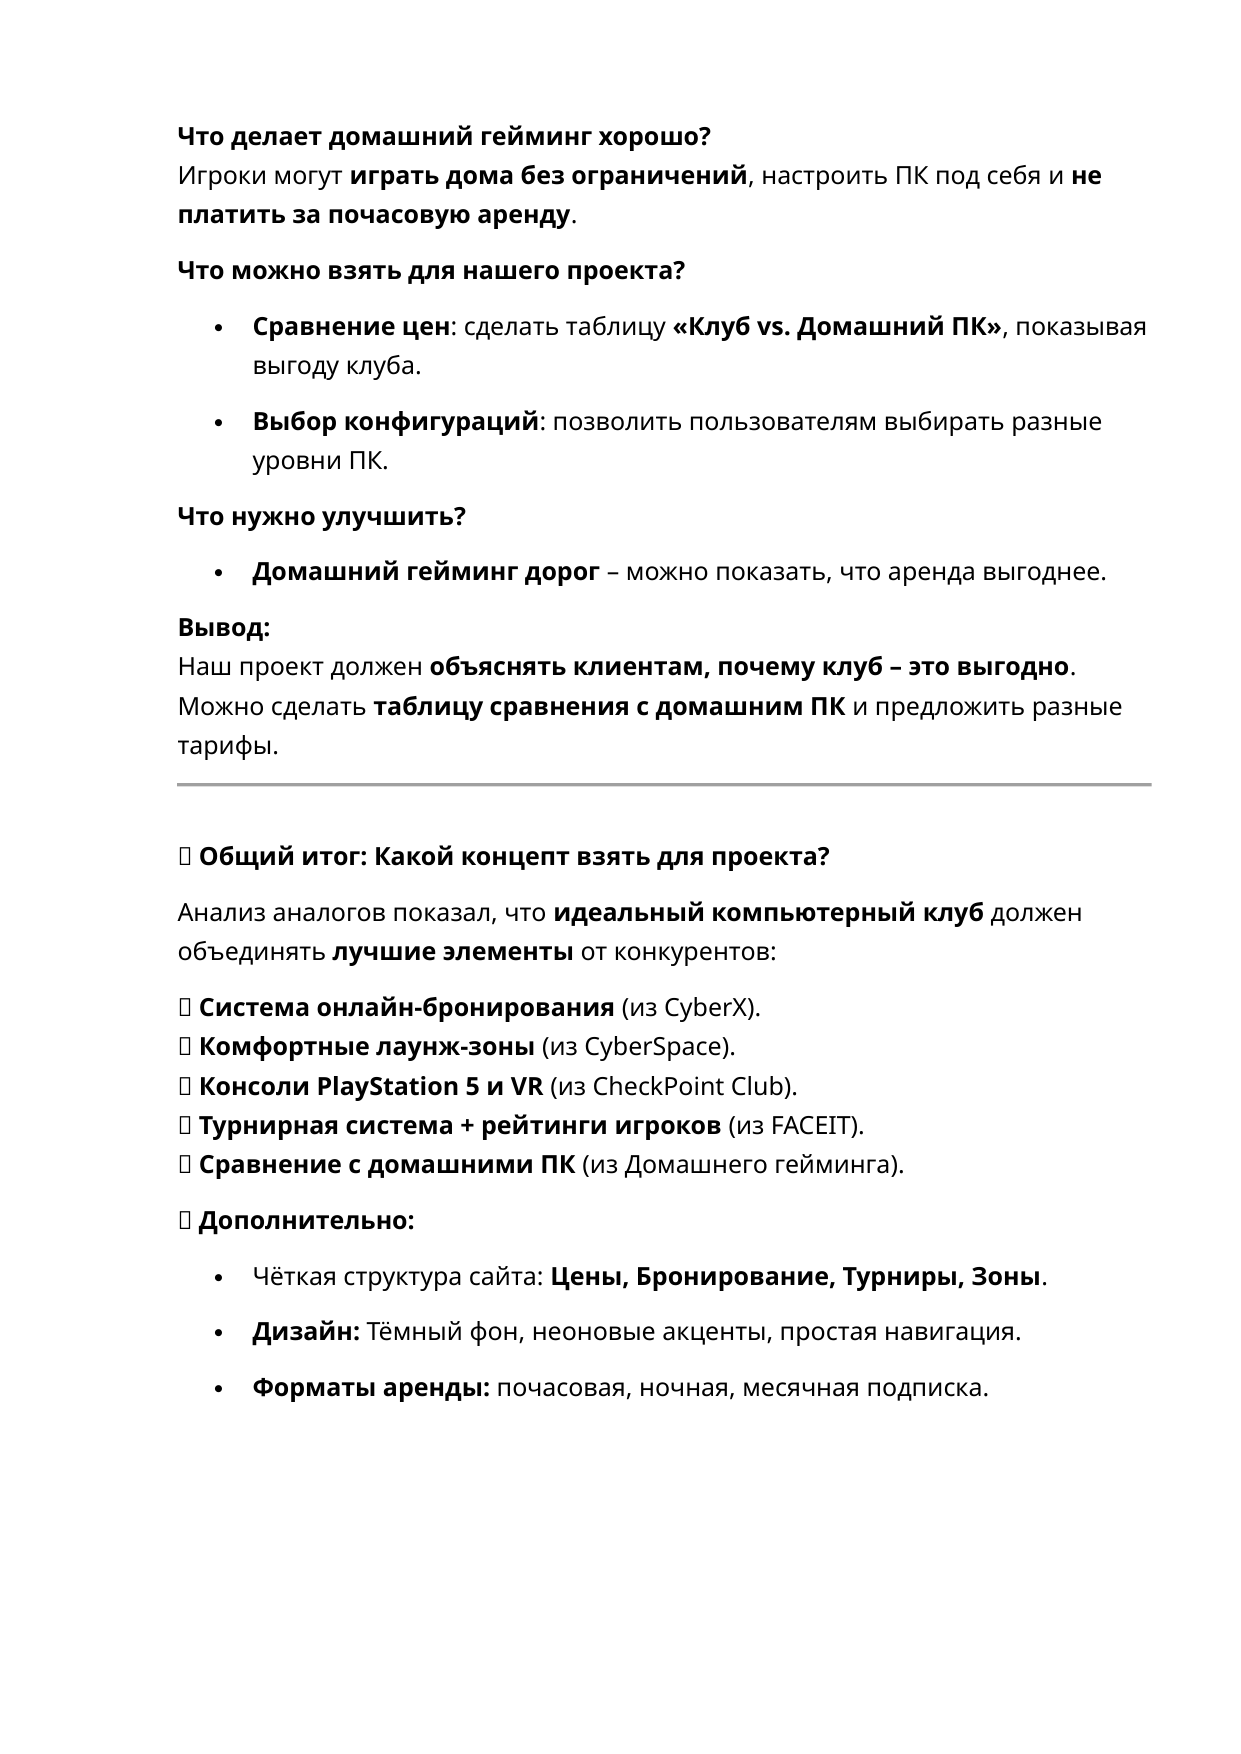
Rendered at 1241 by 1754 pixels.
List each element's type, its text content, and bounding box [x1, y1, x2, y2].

text 📌 Общий итог: Какой концепт взять для проекта? [177, 839, 1152, 873]
list Чёткая структура сайта: Цены, Бронирование, Турниры, Зоны. [215, 1258, 1152, 1292]
text Что нужно улучшить? [177, 498, 1152, 532]
text Что можно взять для нашего проекта? [177, 252, 1152, 286]
list Домашний гейминг дорог – можно показать, что аренда выгоднее. [215, 554, 1152, 588]
list Выбор конфигураций: позволить пользователям выбирать разные уровни ПК. [215, 403, 1152, 476]
text 💡 Дополнительно: [177, 1202, 1152, 1236]
list Дизайн: Тёмный фон, неоновые акценты, простая навигация. [215, 1314, 1152, 1348]
text Вывод: Наш проект должен объяснять клиентам, почему клуб – это выгодно. Можно сделать таблицу сравнения с домашним ПК и предложить разные тарифы. [177, 610, 1152, 761]
text ✅ Система онлайн-бронирования (из CyberX). ✅ Комфортные лаунж-зоны (из CyberSpace). ✅ Консоли PlayStation 5 и VR (из CheckPoint Club). ✅ Турнирная система + рейтинги игроков (из FACEIT). ✅ Сравнение с домашними ПК (из Домашнего гейминга). [177, 990, 1152, 1181]
text Анализ аналогов показал, что идеальный компьютерный клуб должен объединять лучшие элементы от конкурентов: [177, 895, 1152, 968]
text Что делает домашний гейминг хорошо? Игроки могут играть дома без ограничений, настроить ПК под себя и не платить за почасовую аренду. [177, 118, 1152, 231]
list Форматы аренды: почасовая, ночная, месячная подписка. [215, 1370, 1152, 1404]
list Сравнение цен: сделать таблицу «Клуб vs. Домашний ПК», показывая выгоду клуба. [215, 308, 1152, 381]
